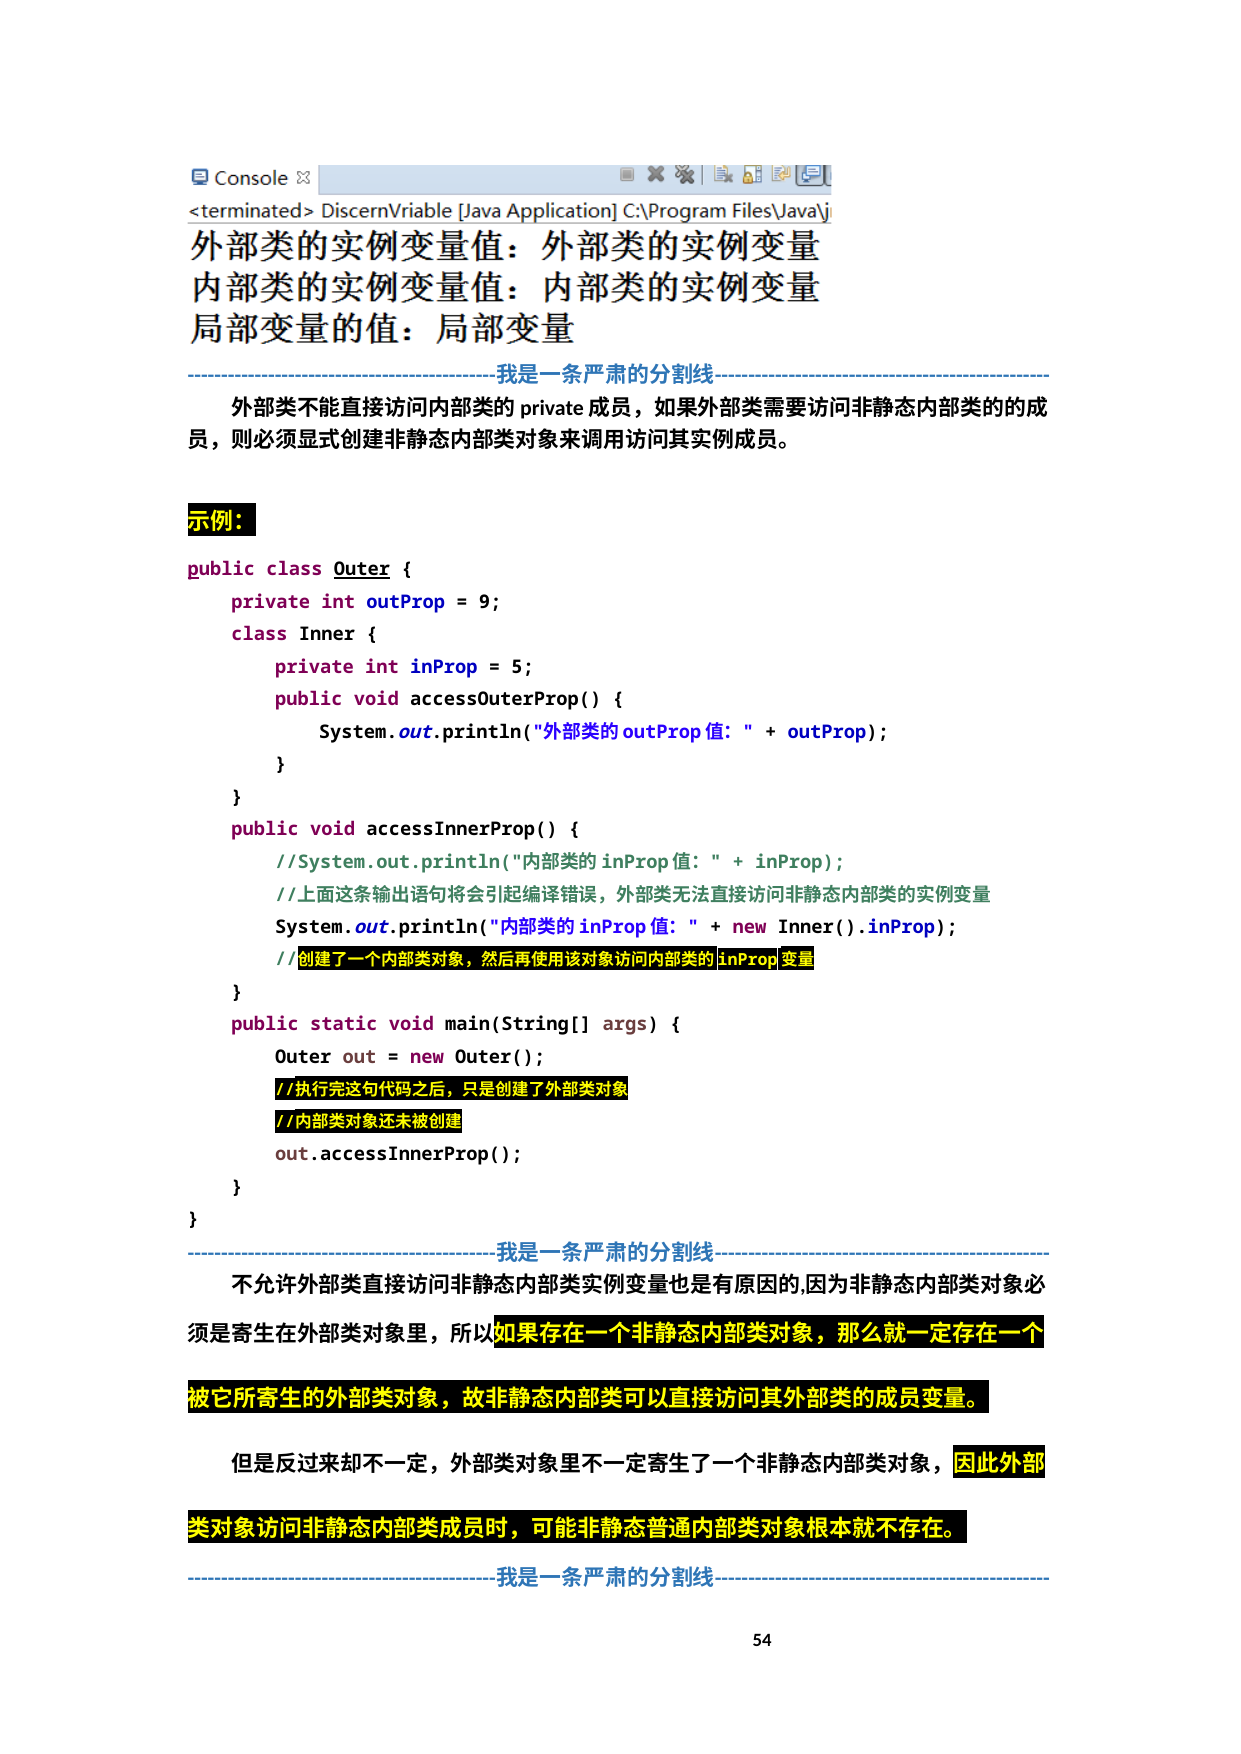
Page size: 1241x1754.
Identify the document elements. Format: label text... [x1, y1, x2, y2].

text public void accessInnerProp() { [187, 812, 1053, 844]
text 外部类不能直接访问内部类的private成员，如果外部类需要访问非静态内部类的的成员，则必须显式创建非静态内部类对象来调用访问其实例成员。 [187, 389, 1053, 454]
text class Inner { [187, 617, 1053, 649]
text 示例： [187, 487, 1053, 552]
text public void accessOuterProp() { [187, 682, 1053, 714]
text ----------------------------------------------我是一条严肃的分割线-------------------------------------------------- [187, 1559, 1053, 1592]
text //System.out.println("内部类的inProp值：" + inProp); [187, 844, 1053, 877]
text System.out.println("外部类的outProp值：" + outProp); [187, 714, 1053, 747]
text public static void main(String[] args) { [187, 1007, 1053, 1039]
text } [187, 779, 1053, 812]
text ----------------------------------------------我是一条严肃的分割线-------------------------------------------------- [187, 357, 1053, 389]
text private int inProp = 5; [187, 649, 1053, 682]
picture [187, 165, 832, 354]
text //创建了一个内部类对象，然后再使用该对象访问内部类的inProp变量 [187, 942, 1053, 974]
text Outer out = new Outer(); [187, 1039, 1053, 1072]
text } [187, 1169, 1053, 1202]
text 不允许外部类直接访问非静态内部类实例变量也是有原因的,因为非静态内部类对象必须是寄生在外部类对象里，所以如果存在一个非静态内部类对象，那么就一定存在一个被它所寄生的外部类对象，故非静态内部类可以直接访问其外部类的成员变量。 [187, 1267, 1053, 1429]
text } [187, 747, 1053, 779]
text public class Outer { [187, 552, 1053, 584]
text ----------------------------------------------我是一条严肃的分割线-------------------------------------------------- [187, 1234, 1053, 1267]
text System.out.println("内部类的inProp值：" + new Inner().inProp); [187, 909, 1053, 942]
text } [187, 1202, 1053, 1234]
text //执行完这句代码之后，只是创建了外部类对象 [187, 1072, 1053, 1104]
text //内部类对象还未被创建 [187, 1104, 1053, 1137]
text //上面这条输出语句将会引起编译错误，外部类无法直接访问非静态内部类的实例变量 [187, 877, 1053, 909]
text } [187, 974, 1053, 1007]
text out.accessInnerProp(); [187, 1137, 1053, 1169]
text 但是反过来却不一定，外部类对象里不一定寄生了一个非静态内部类对象，因此外部类对象访问非静态内部类成员时，可能非静态普通内部类对象根本就不存在。 [187, 1429, 1053, 1559]
text private int outProp = 9; [187, 584, 1053, 617]
